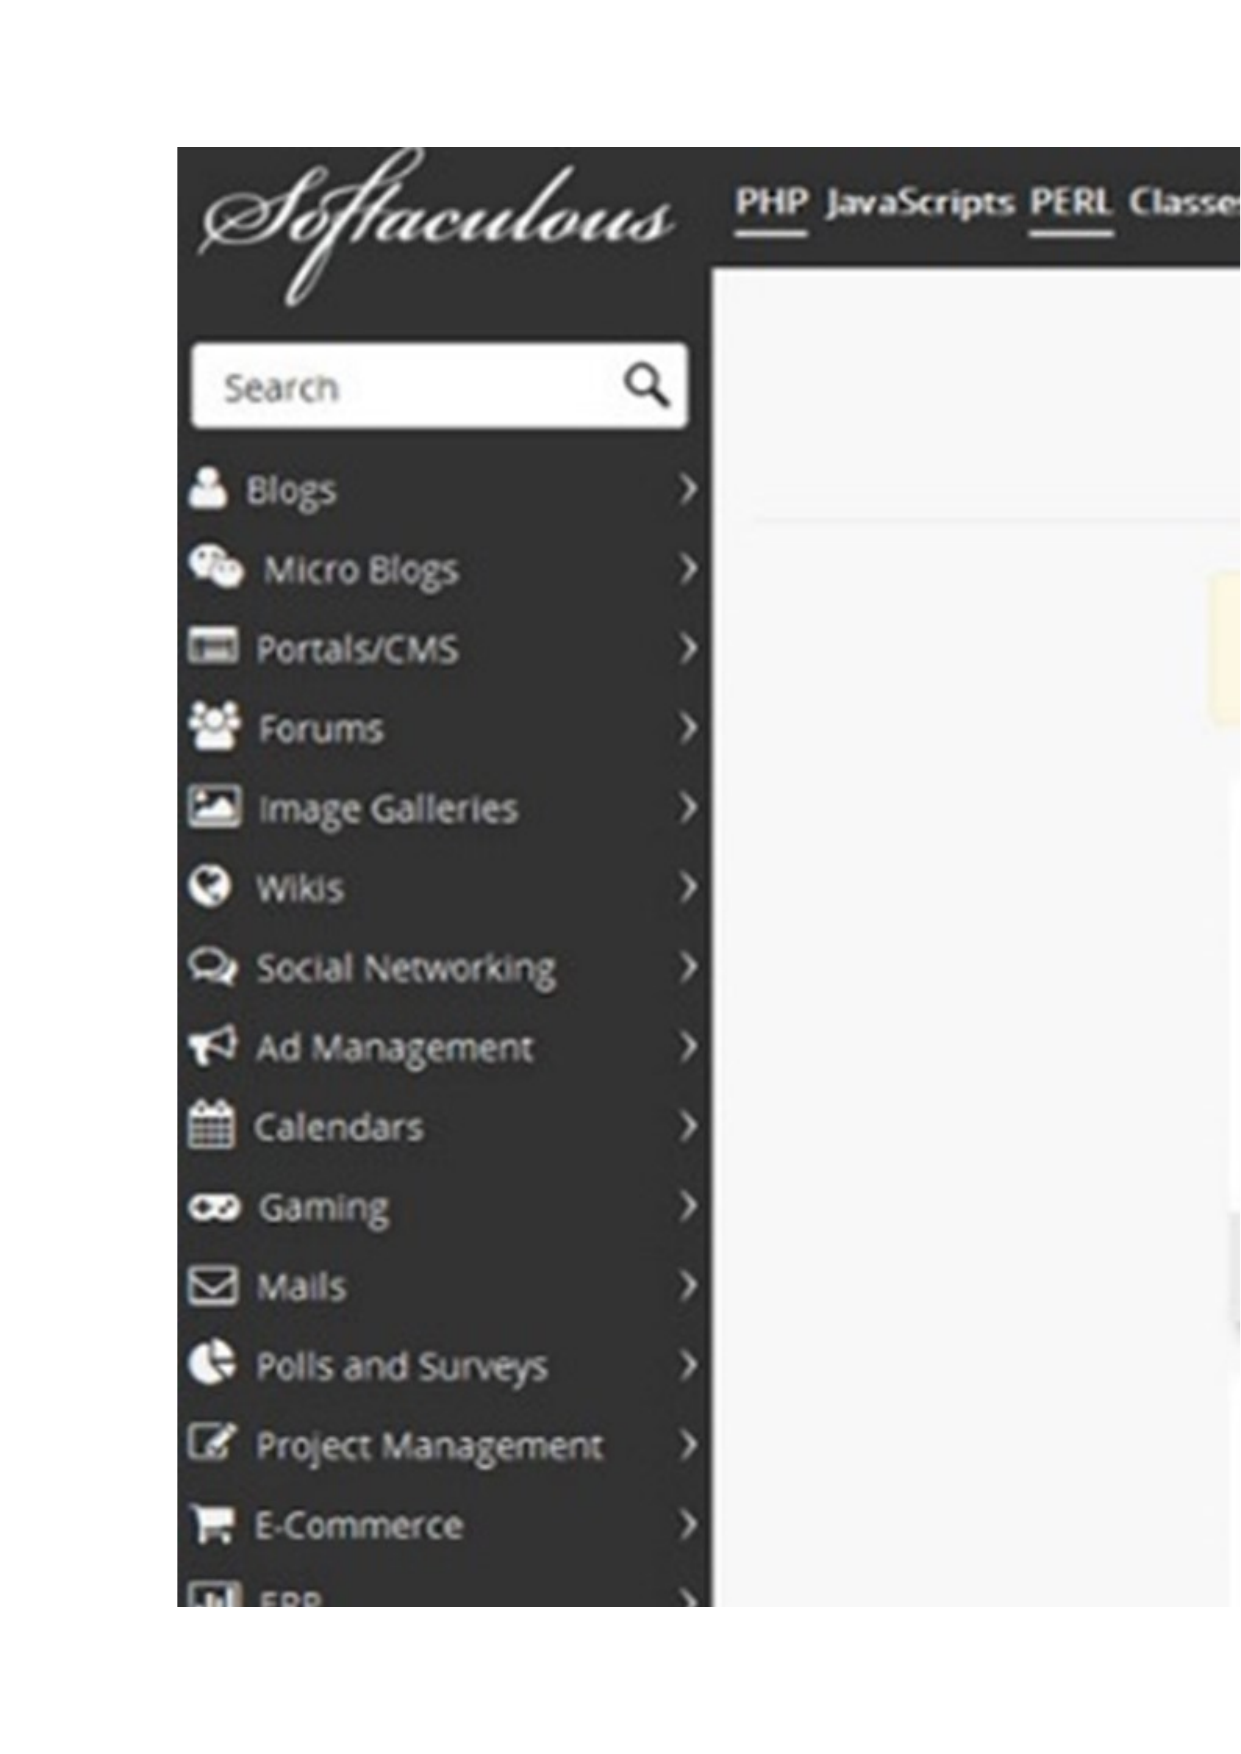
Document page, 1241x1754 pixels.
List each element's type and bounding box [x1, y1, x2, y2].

picture [177, 147, 1241, 1607]
